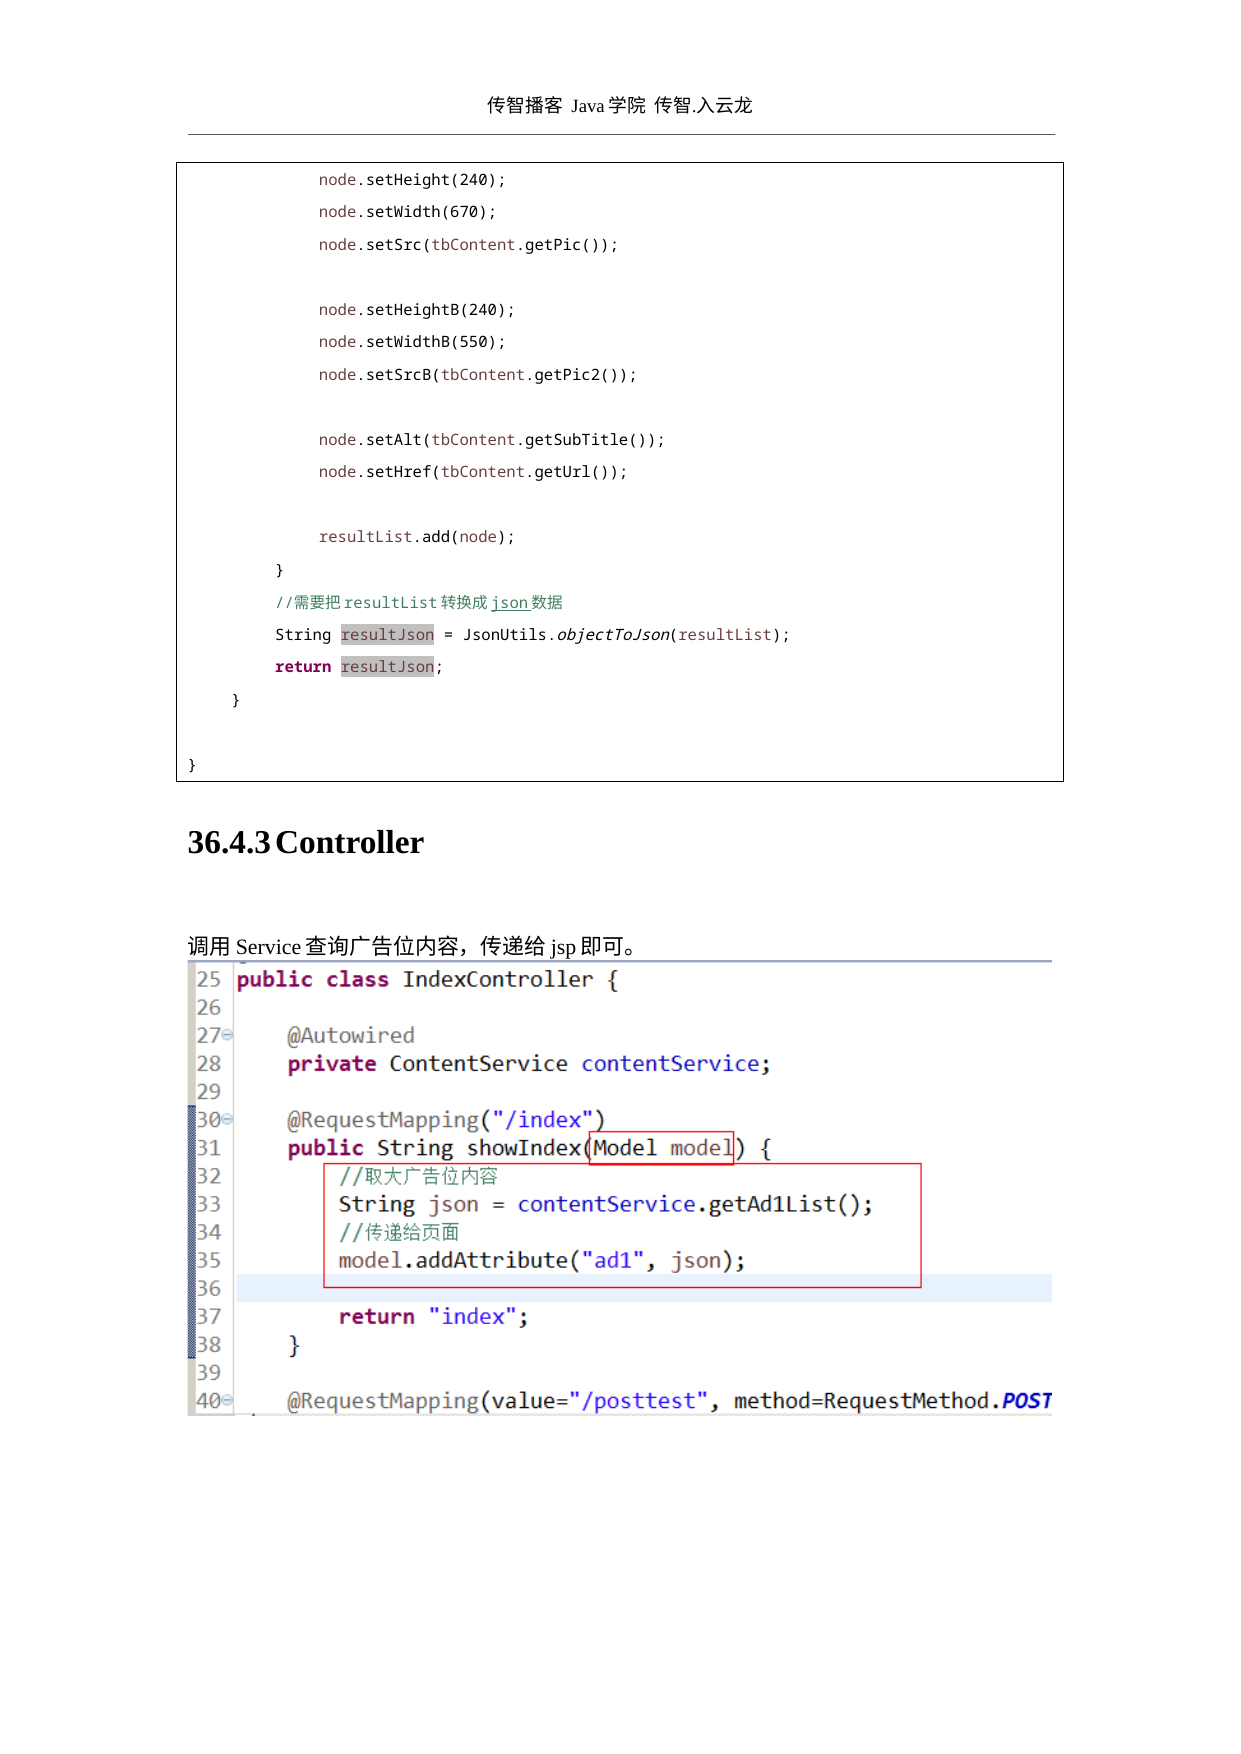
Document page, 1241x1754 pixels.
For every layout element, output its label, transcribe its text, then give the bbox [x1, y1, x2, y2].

picture [187, 960, 1052, 1416]
subtitle Controller [187, 809, 1053, 874]
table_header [177, 163, 1063, 781]
text 调用Service查询广告位内容，传递给jsp即可。 [187, 928, 1053, 961]
